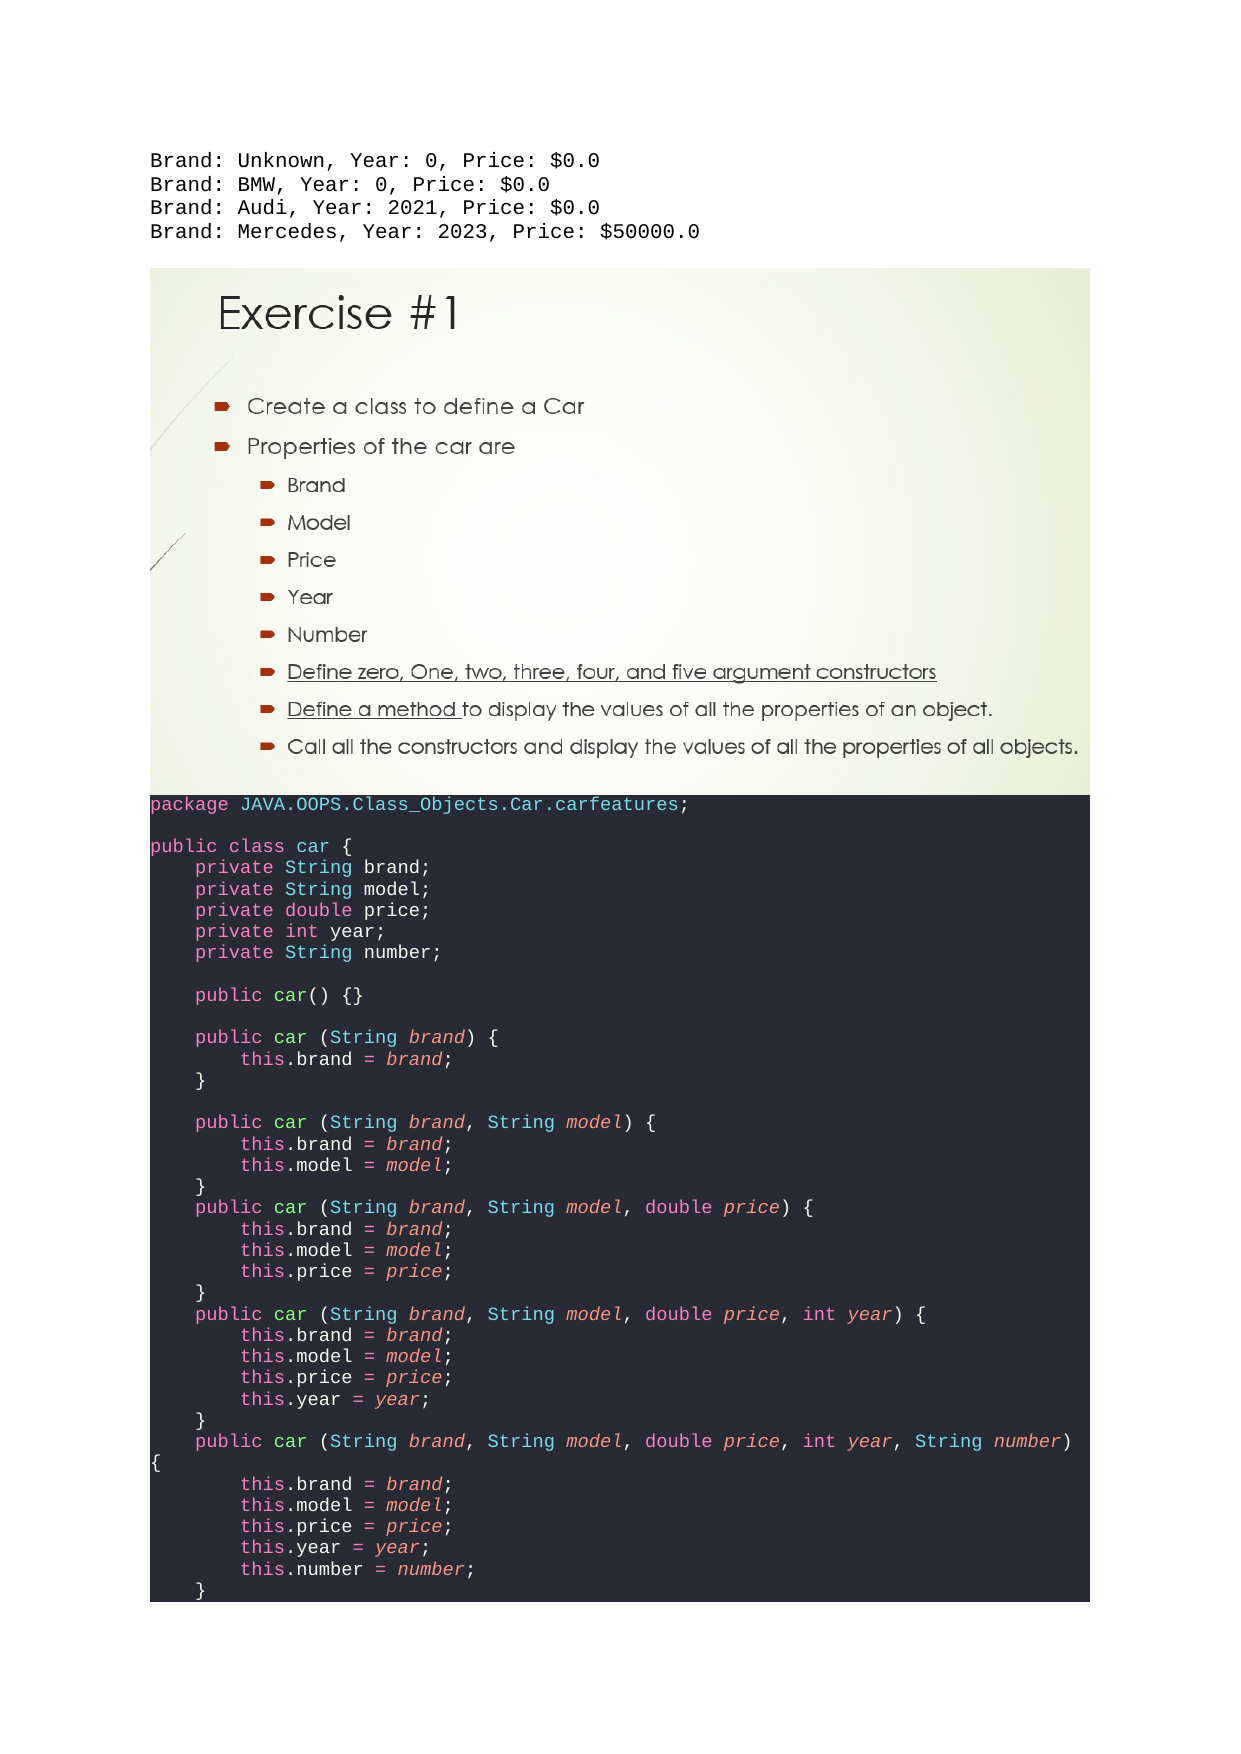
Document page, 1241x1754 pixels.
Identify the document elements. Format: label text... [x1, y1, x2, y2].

picture [150, 268, 1091, 795]
text Brand: BMW, Year: 0, Price: $0.0 [150, 174, 1090, 197]
text Brand: Mercedes, Year: 2023, Price: $50000.0 [150, 221, 1090, 244]
text Brand: Unknown, Year: 0, Price: $0.0 [150, 150, 1090, 174]
text Brand: Audi, Year: 2021, Price: $0.0 [150, 197, 1090, 221]
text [150, 795, 1090, 1602]
